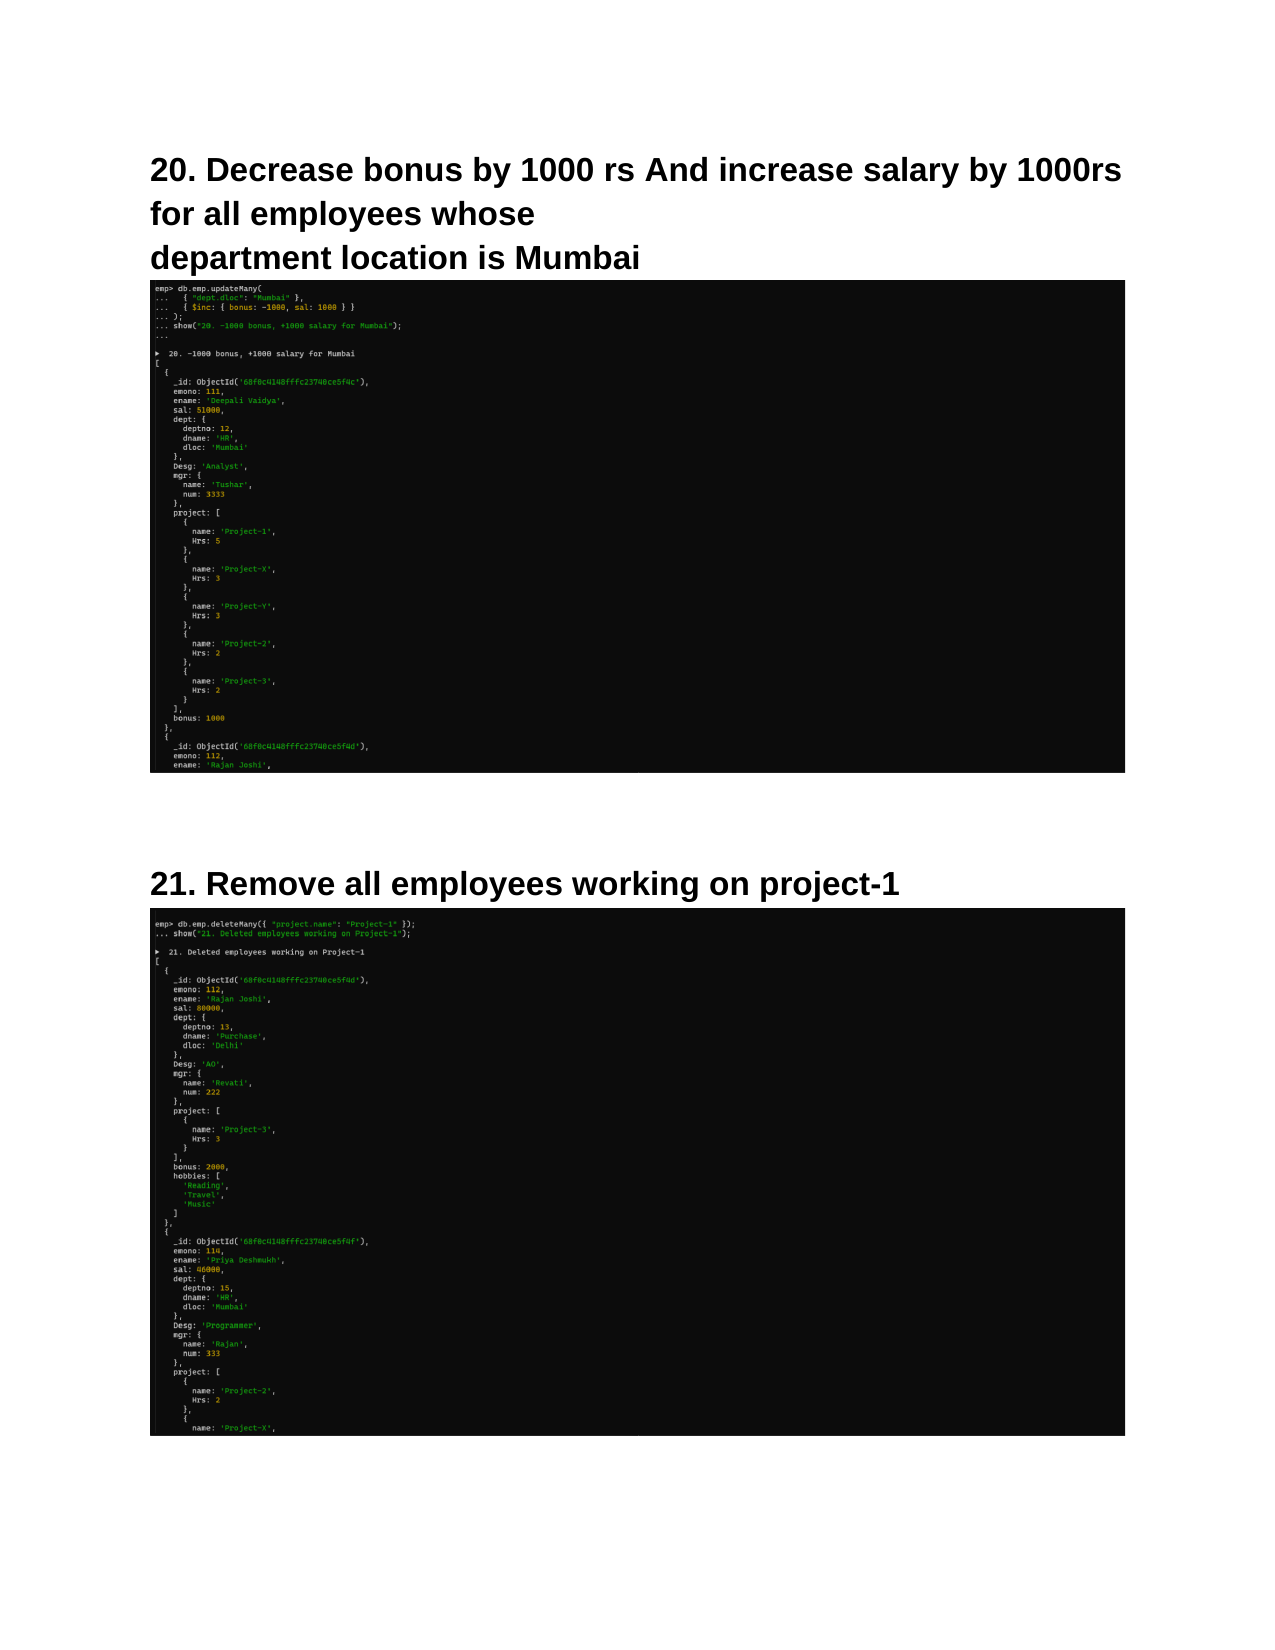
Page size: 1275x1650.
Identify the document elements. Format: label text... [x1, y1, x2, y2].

text 21. Remove all employees working on project-1 [150, 864, 1125, 903]
text 20. Decrease bonus by 1000 rs And increase salary by 1000rs for all employees whose [150, 150, 1125, 233]
picture [150, 908, 1125, 1436]
text department location is Mumbai [150, 238, 1125, 280]
picture [150, 280, 1125, 773]
